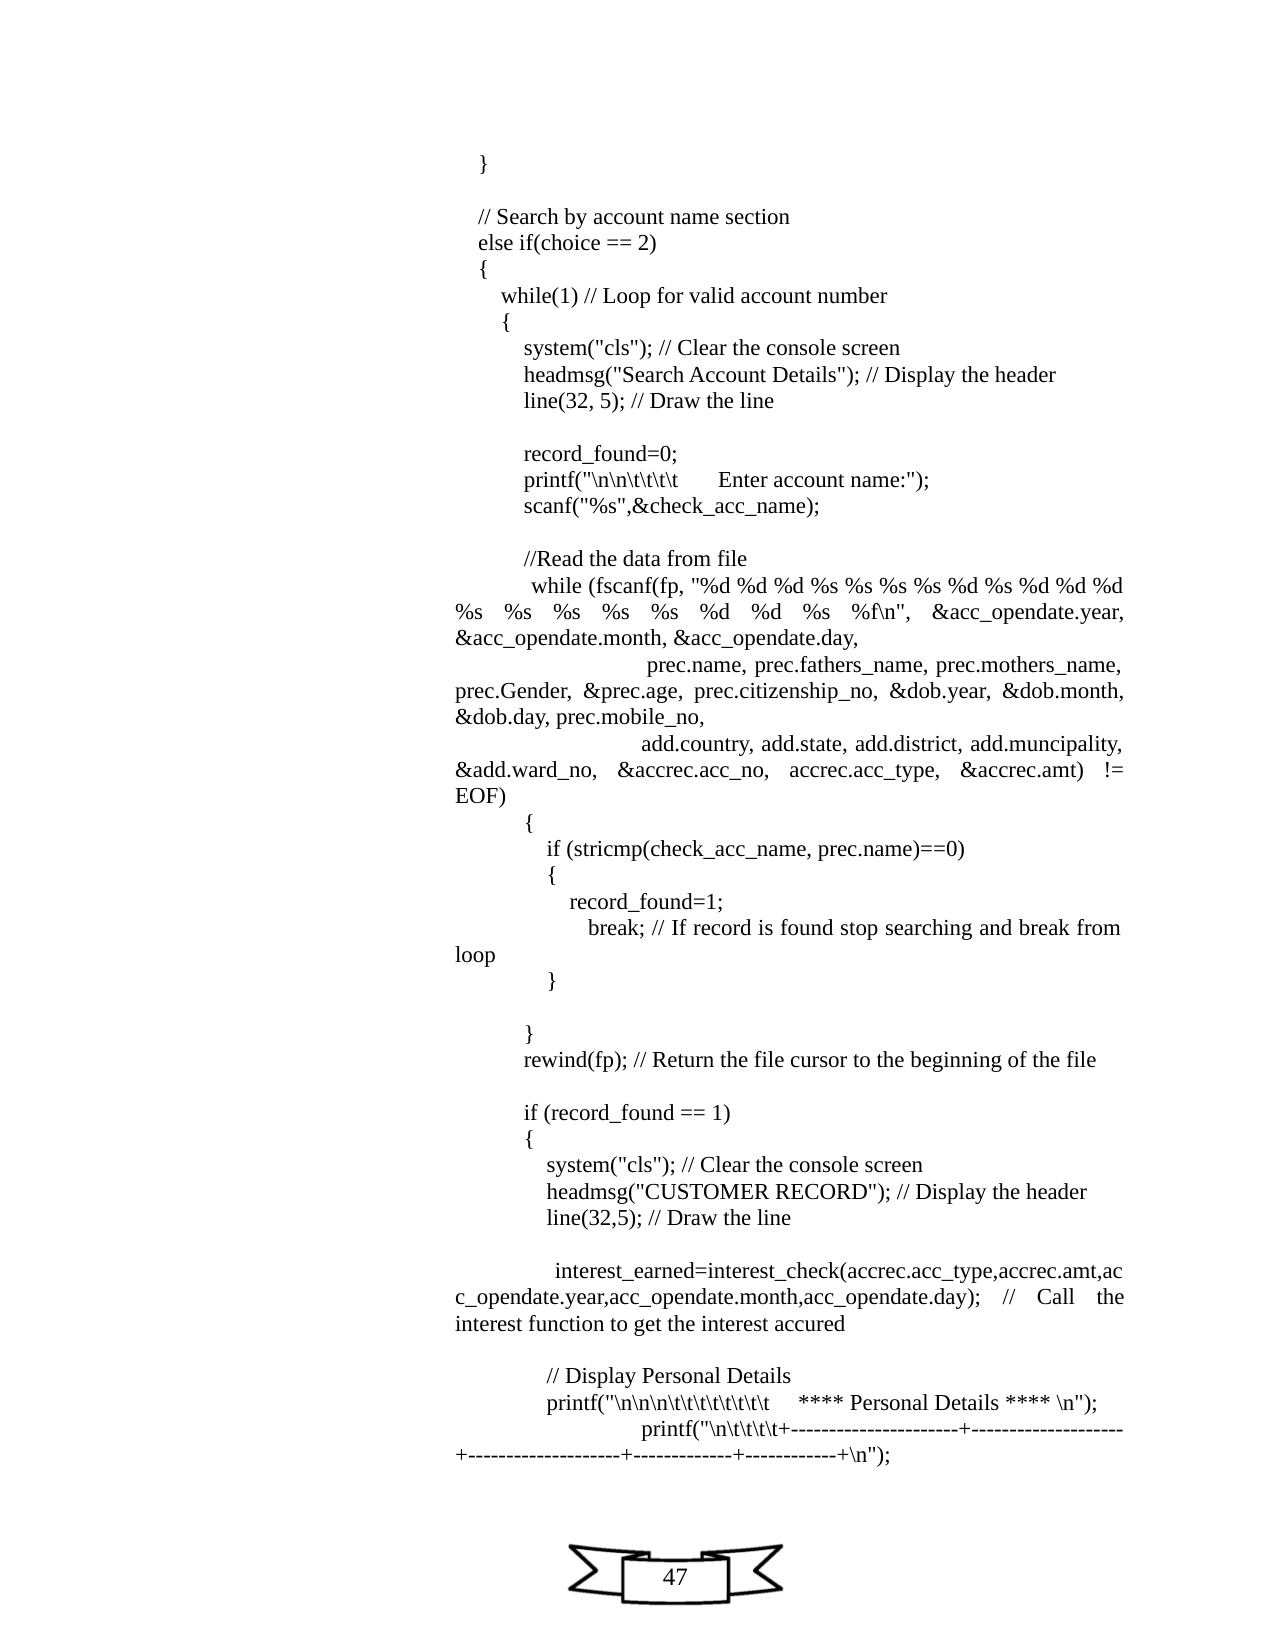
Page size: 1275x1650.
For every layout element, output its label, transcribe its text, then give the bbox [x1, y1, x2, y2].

list else if(choice == 2) [455, 229, 1125, 255]
list { [455, 308, 1125, 334]
list rewind(fp); // Return the file cursor to the beginning of the file [455, 1046, 1125, 1072]
list while(1) // Loop for valid account number [455, 282, 1125, 308]
list //Read the data from file [455, 545, 1125, 572]
list break; // If record is found stop searching and break from loop [455, 914, 1125, 967]
list } [455, 1020, 1125, 1046]
list record_found=1; [455, 888, 1125, 914]
list { [455, 809, 1125, 835]
list } [455, 150, 1125, 176]
list line(32,5); // Draw the line [455, 1204, 1125, 1231]
list { [455, 255, 1125, 282]
list system("cls"); // Clear the console screen [455, 1151, 1125, 1178]
list interest_earned=interest_check(accrec.acc_type,accrec.amt,acc_opendate.year,acc_opendate.month,acc_opendate.day); // Call the interest function to get the interest accured [455, 1257, 1125, 1336]
list line(32, 5); // Draw the line [455, 387, 1125, 413]
list if (stricmp(check_acc_name, prec.name)==0) [455, 835, 1125, 862]
list system("cls"); // Clear the console screen [455, 334, 1125, 361]
list add.country, add.state, add.district, add.muncipality, &add.ward_no, &accrec.acc_no, accrec.acc_type, &accrec.amt) != EOF) [455, 730, 1125, 809]
list printf("\n\t\t\t\t+----------------------+--------------------+--------------------+-------------+------------+\n"); [455, 1415, 1125, 1468]
list { [455, 1125, 1125, 1151]
list headmsg("CUSTOMER RECORD"); // Display the header [455, 1178, 1125, 1204]
list headmsg("Search Account Details"); // Display the header [455, 361, 1125, 387]
list // Display Personal Details [455, 1362, 1125, 1389]
list printf("\n\n\n\t\t\t\t\t\t\t\t **** Personal Details **** \n"); [455, 1389, 1125, 1415]
list while (fscanf(fp, "%d %d %d %s %s %s %s %d %s %d %d %d %s %s %s %s %s %d %d %s %f\n", &acc_opendate.year, &acc_opendate.month, &acc_opendate.day, [455, 572, 1125, 651]
list prec.name, prec.fathers_name, prec.mothers_name, prec.Gender, &prec.age, prec.citizenship_no, &dob.year, &dob.month, &dob.day, prec.mobile_no, [455, 651, 1125, 730]
list // Search by account name section [455, 203, 1125, 229]
list printf("\n\n\t\t\t\t Enter account name:"); [455, 466, 1125, 493]
list if (record_found == 1) [455, 1099, 1125, 1125]
list scanf("%s",&check_acc_name); [455, 493, 1125, 519]
list { [455, 862, 1125, 888]
list record_found=0; [455, 440, 1125, 466]
list } [455, 967, 1125, 993]
